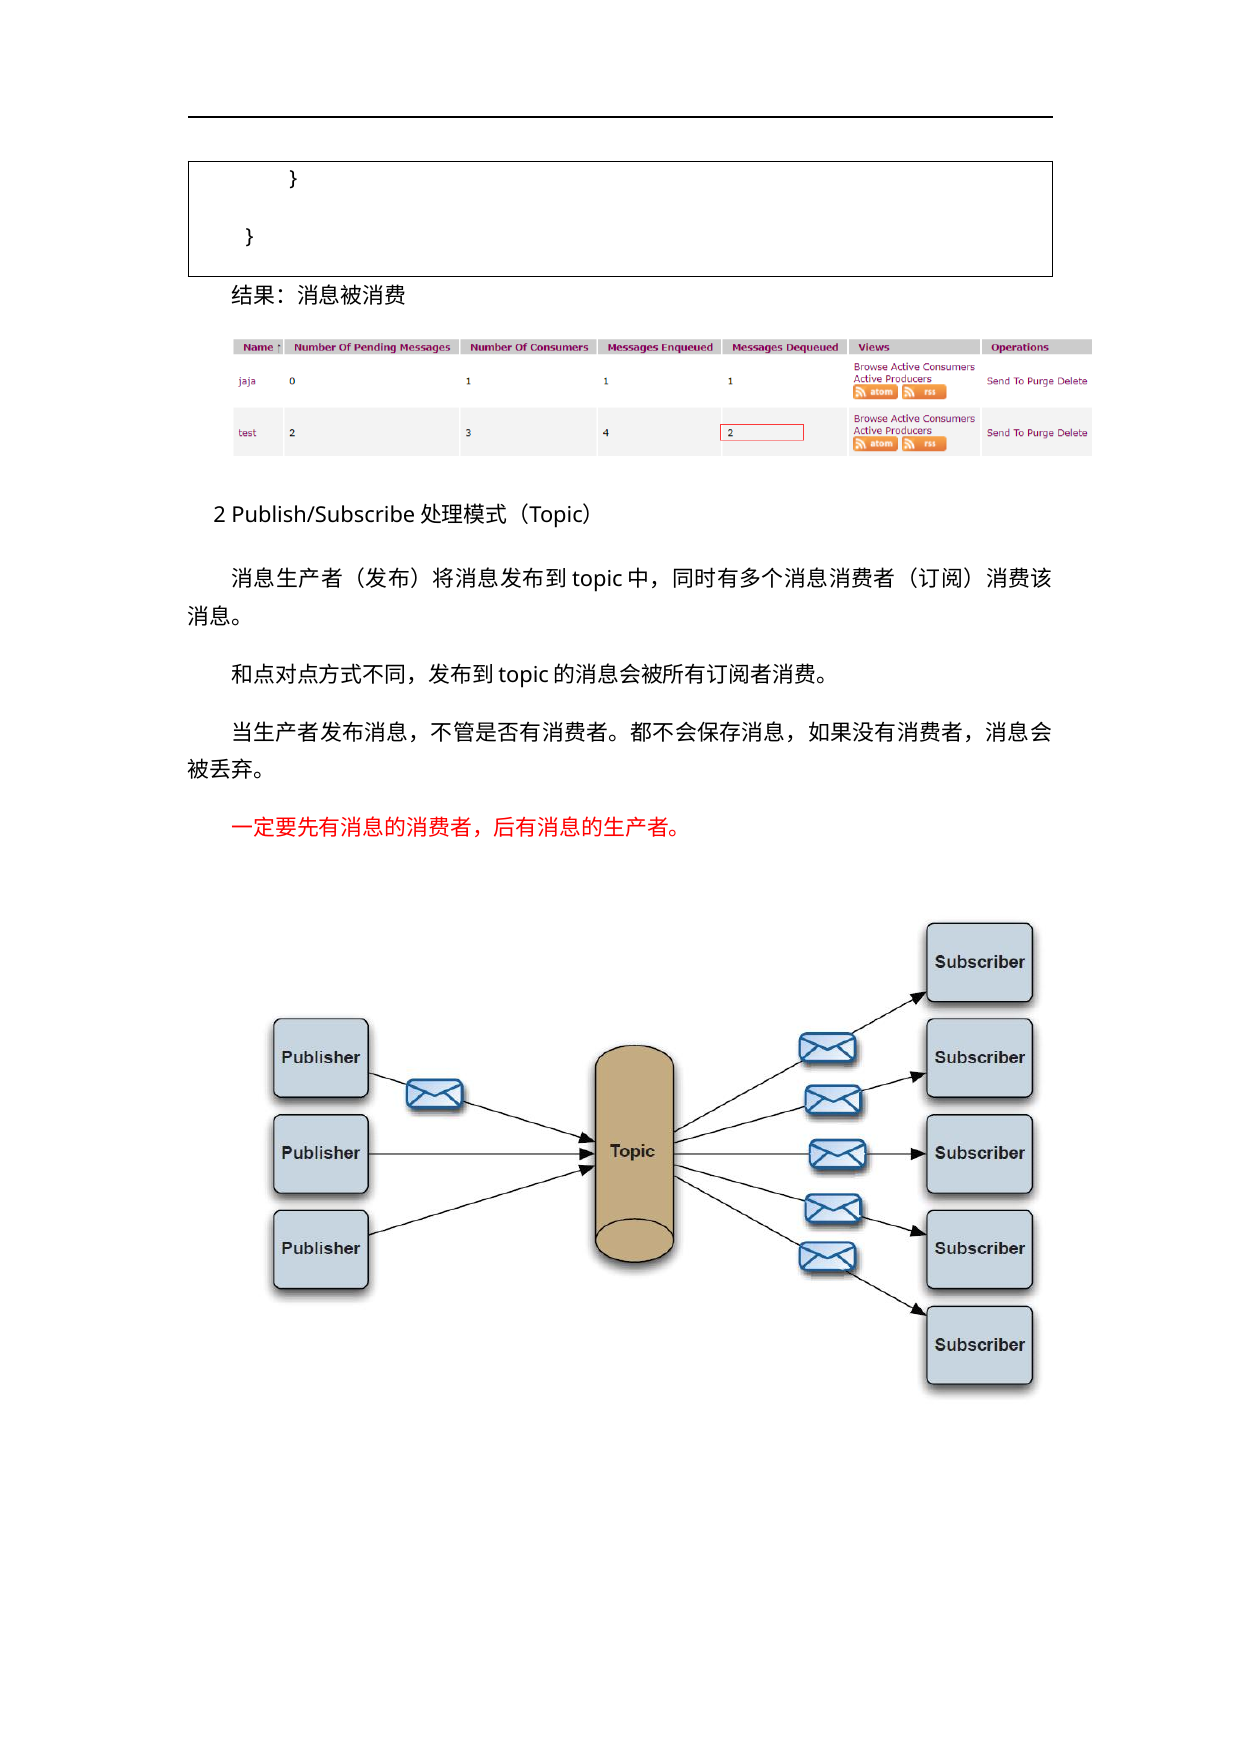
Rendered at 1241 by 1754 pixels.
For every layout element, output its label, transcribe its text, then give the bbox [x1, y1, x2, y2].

text 消息生产者（发布）将消息发布到topic中，同时有多个消息消费者（订阅）消费该消息。 [187, 561, 1053, 631]
text 和点对点方式不同，发布到topic的消息会被所有订阅者消费。 [187, 656, 1053, 689]
picture [231, 877, 1061, 1411]
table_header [189, 162, 1052, 276]
text 结果：消息被消费 [187, 277, 1053, 310]
text 当生产者发布消息，不管是否有消费者。都不会保存消息，如果没有消费者，消息会被丢弃。 [187, 714, 1053, 784]
text 一定要先有消息的消费者，后有消息的生产者。 [187, 809, 1053, 842]
subtitle Publish/Subscribe处理模式（Topic） [187, 497, 1053, 529]
picture [231, 335, 1097, 456]
